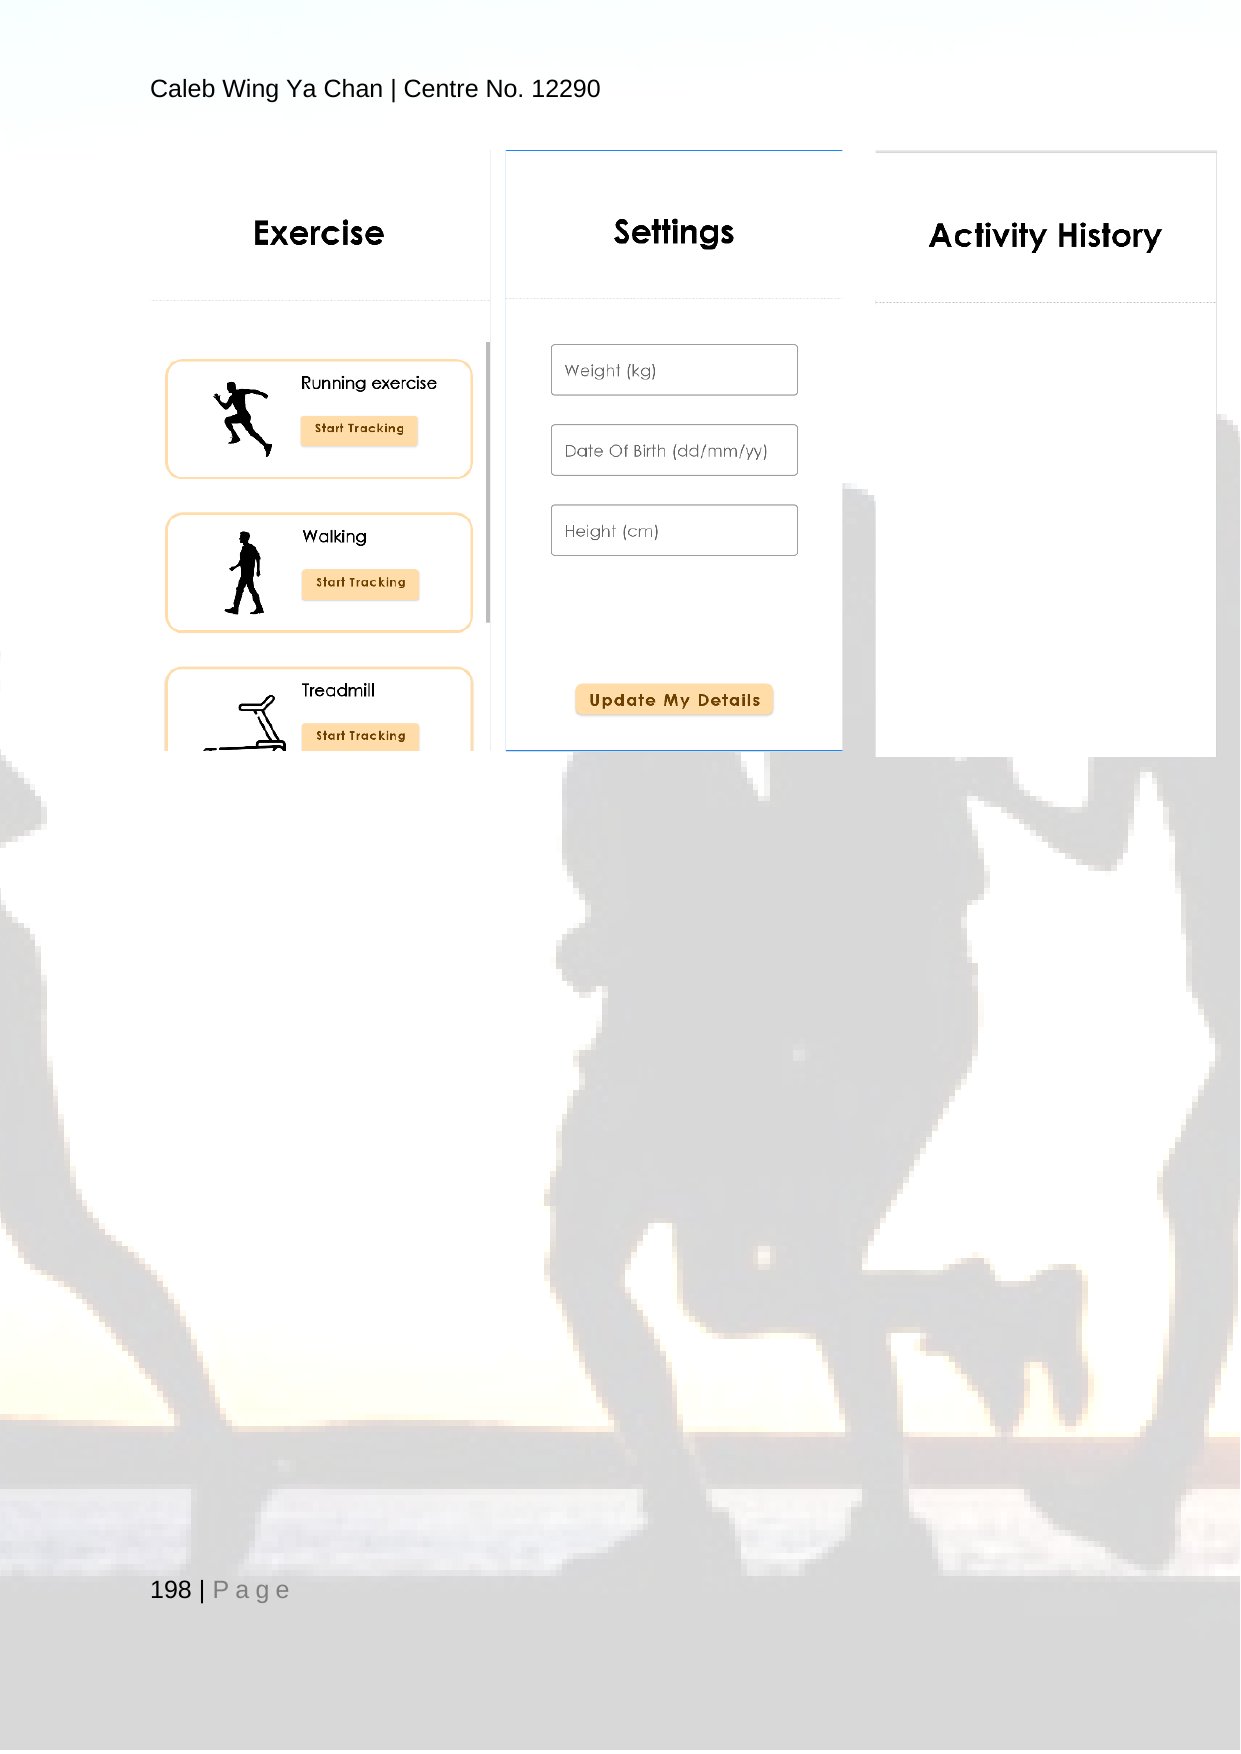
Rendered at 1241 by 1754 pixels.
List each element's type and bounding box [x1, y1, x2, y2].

picture [505, 150, 843, 752]
picture [150, 150, 491, 751]
picture [875, 150, 1217, 757]
